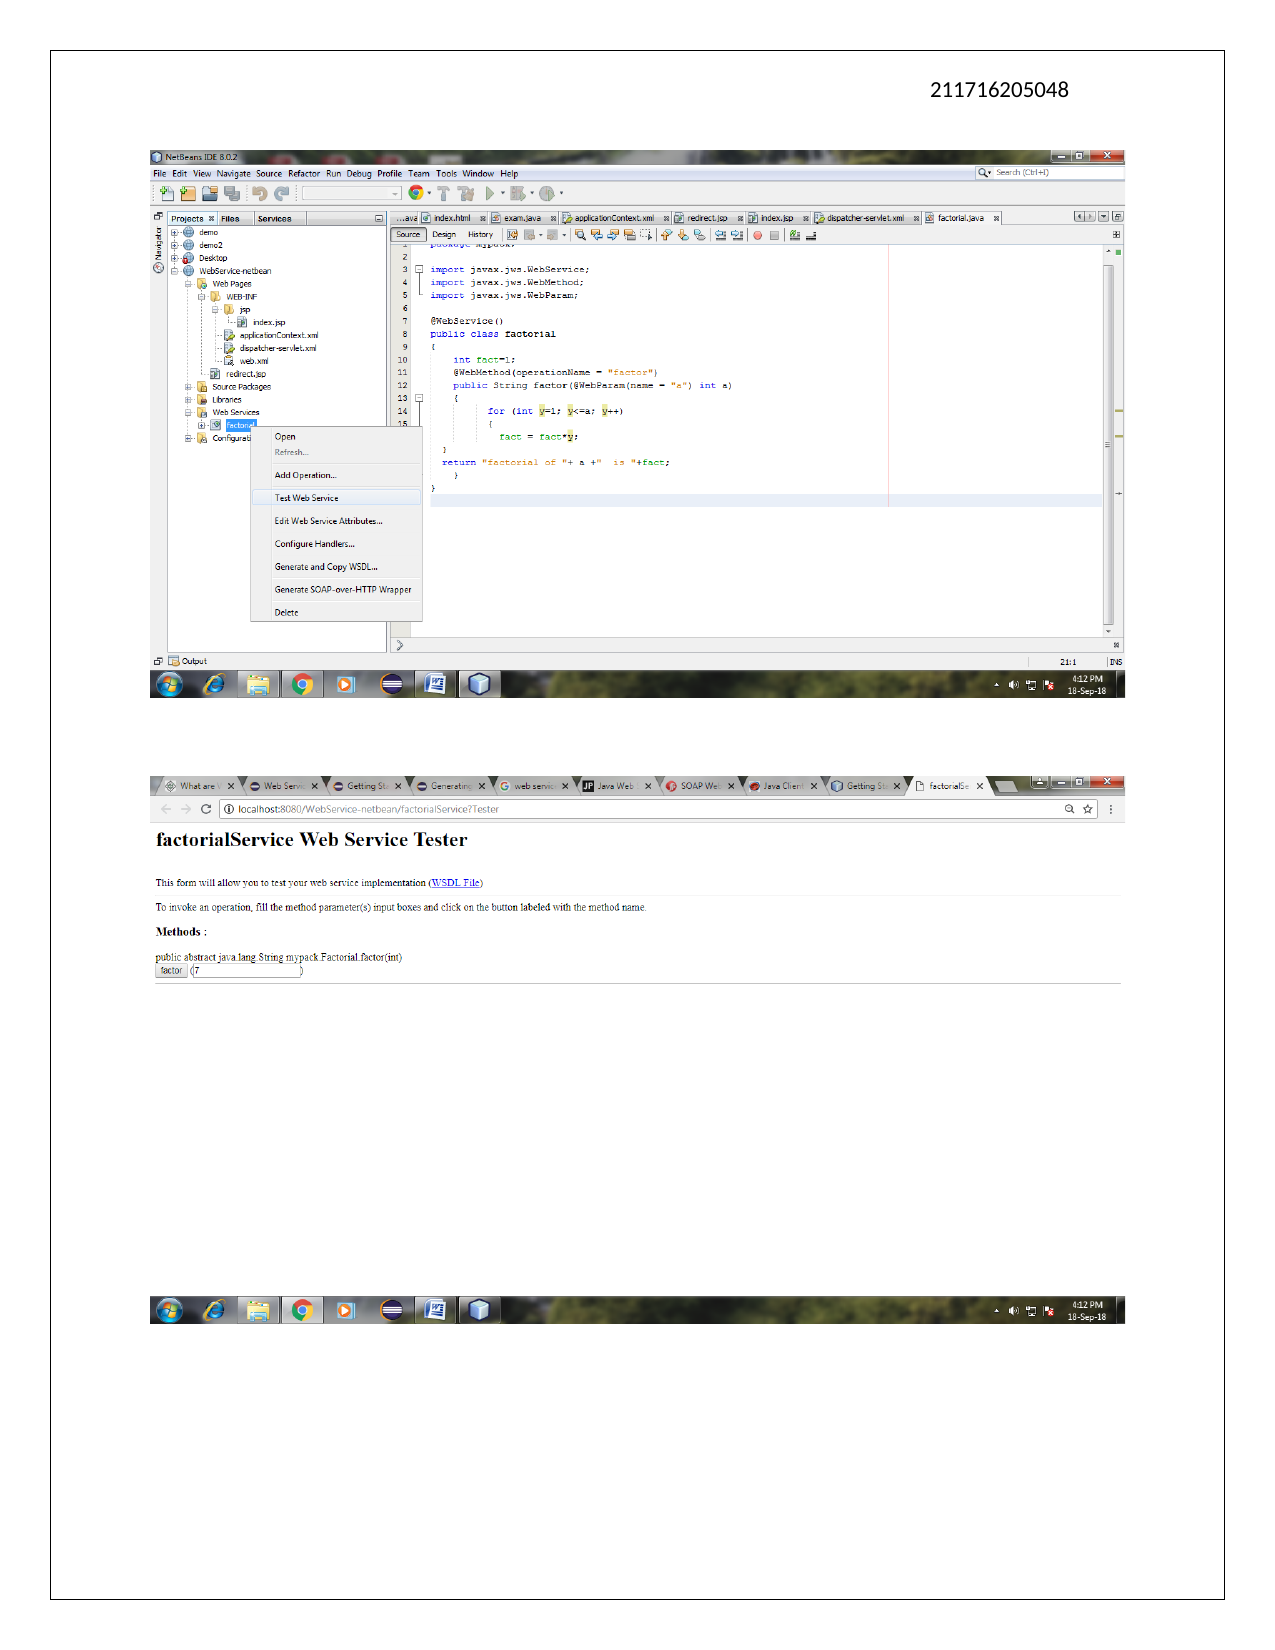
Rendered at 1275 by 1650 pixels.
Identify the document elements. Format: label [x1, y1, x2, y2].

picture [150, 150, 1125, 698]
picture [150, 776, 1125, 1324]
